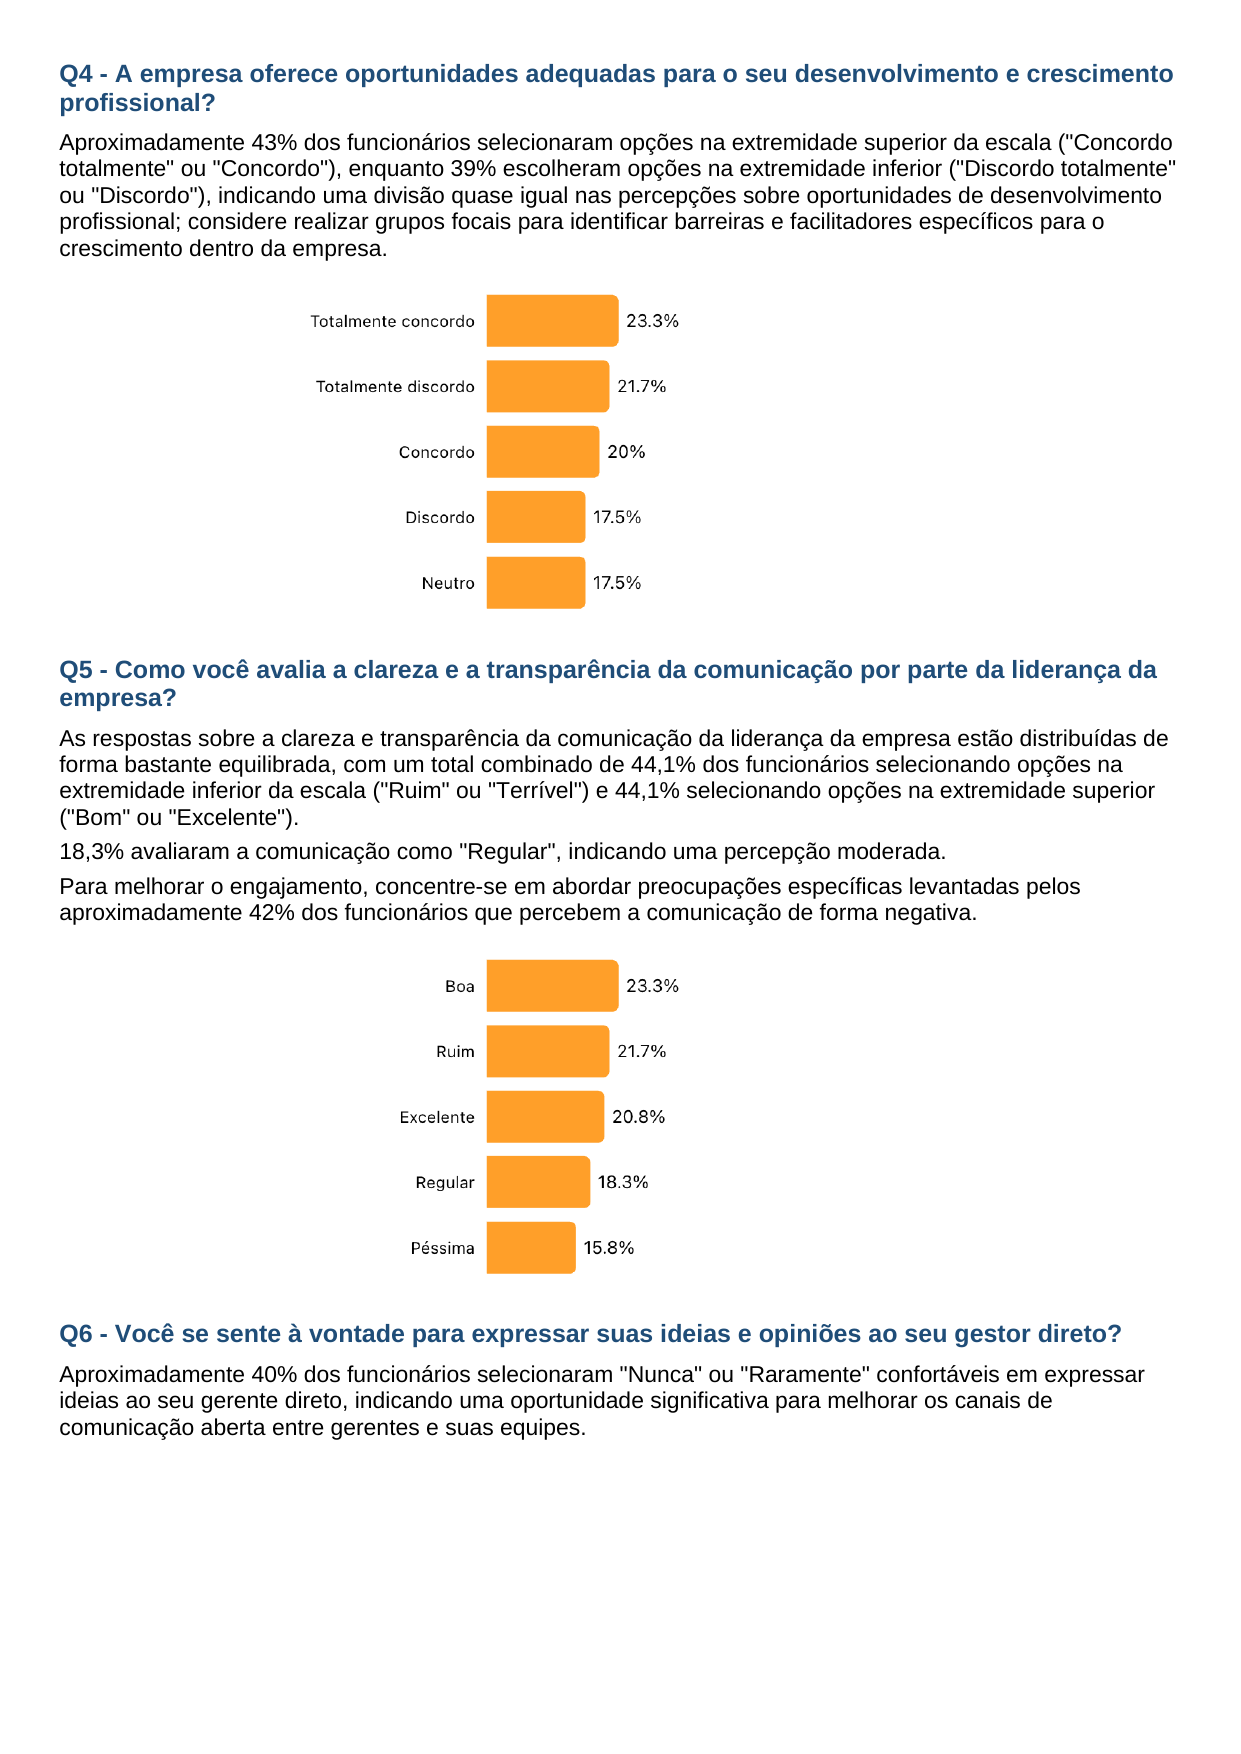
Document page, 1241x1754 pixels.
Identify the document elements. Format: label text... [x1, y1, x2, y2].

text As respostas sobre a clareza e transparência da comunicação da liderança da empresa estão distribuídas de forma bastante equilibrada, com um total combinado de 44,1% dos funcionários selecionando opções na extremidade inferior da escala ("Ruim" ou "Terrível") e 44,1% selecionando opções na extremidade superior ("Bom" ou "Excelente"). [59, 724, 1181, 830]
picture [59, 273, 1182, 630]
text Aproximadamente 40% dos funcionários selecionaram "Nunca" ou "Raramente" confortáveis em expressar ideias ao seu gerente direto, indicando uma oportunidade significativa para melhorar os canais de comunicação aberta entre gerentes e suas equipes. [59, 1361, 1181, 1440]
picture [59, 938, 1182, 1295]
text Para melhorar o engajamento, concentre-se em abordar preocupações específicas levantadas pelos aproximadamente 42% dos funcionários que percebem a comunicação de forma negativa. [59, 873, 1181, 926]
text 18,3% avaliaram a comunicação como "Regular", indicando uma percepção moderada. [59, 838, 1181, 865]
subtitle Q5 - Como você avalia a clareza e a transparência da comunicação por parte da liderança da empresa? [59, 654, 1181, 712]
text Aproximadamente 43% dos funcionários selecionaram opções na extremidade superior da escala ("Concordo totalmente" ou "Concordo"), enquanto 39% escolheram opções na extremidade inferior ("Discordo totalmente" ou "Discordo"), indicando uma divisão quase igual nas percepções sobre oportunidades de desenvolvimento profissional; considere realizar grupos focais para identificar barreiras e facilitadores específicos para o crescimento dentro da empresa. [59, 129, 1181, 261]
subtitle Q4 - A empresa oferece oportunidades adequadas para o seu desenvolvimento e crescimento profissional? [59, 59, 1181, 117]
subtitle Q6 - Você se sente à vontade para expressar suas ideias e opiniões ao seu gestor direto? [59, 1319, 1181, 1348]
